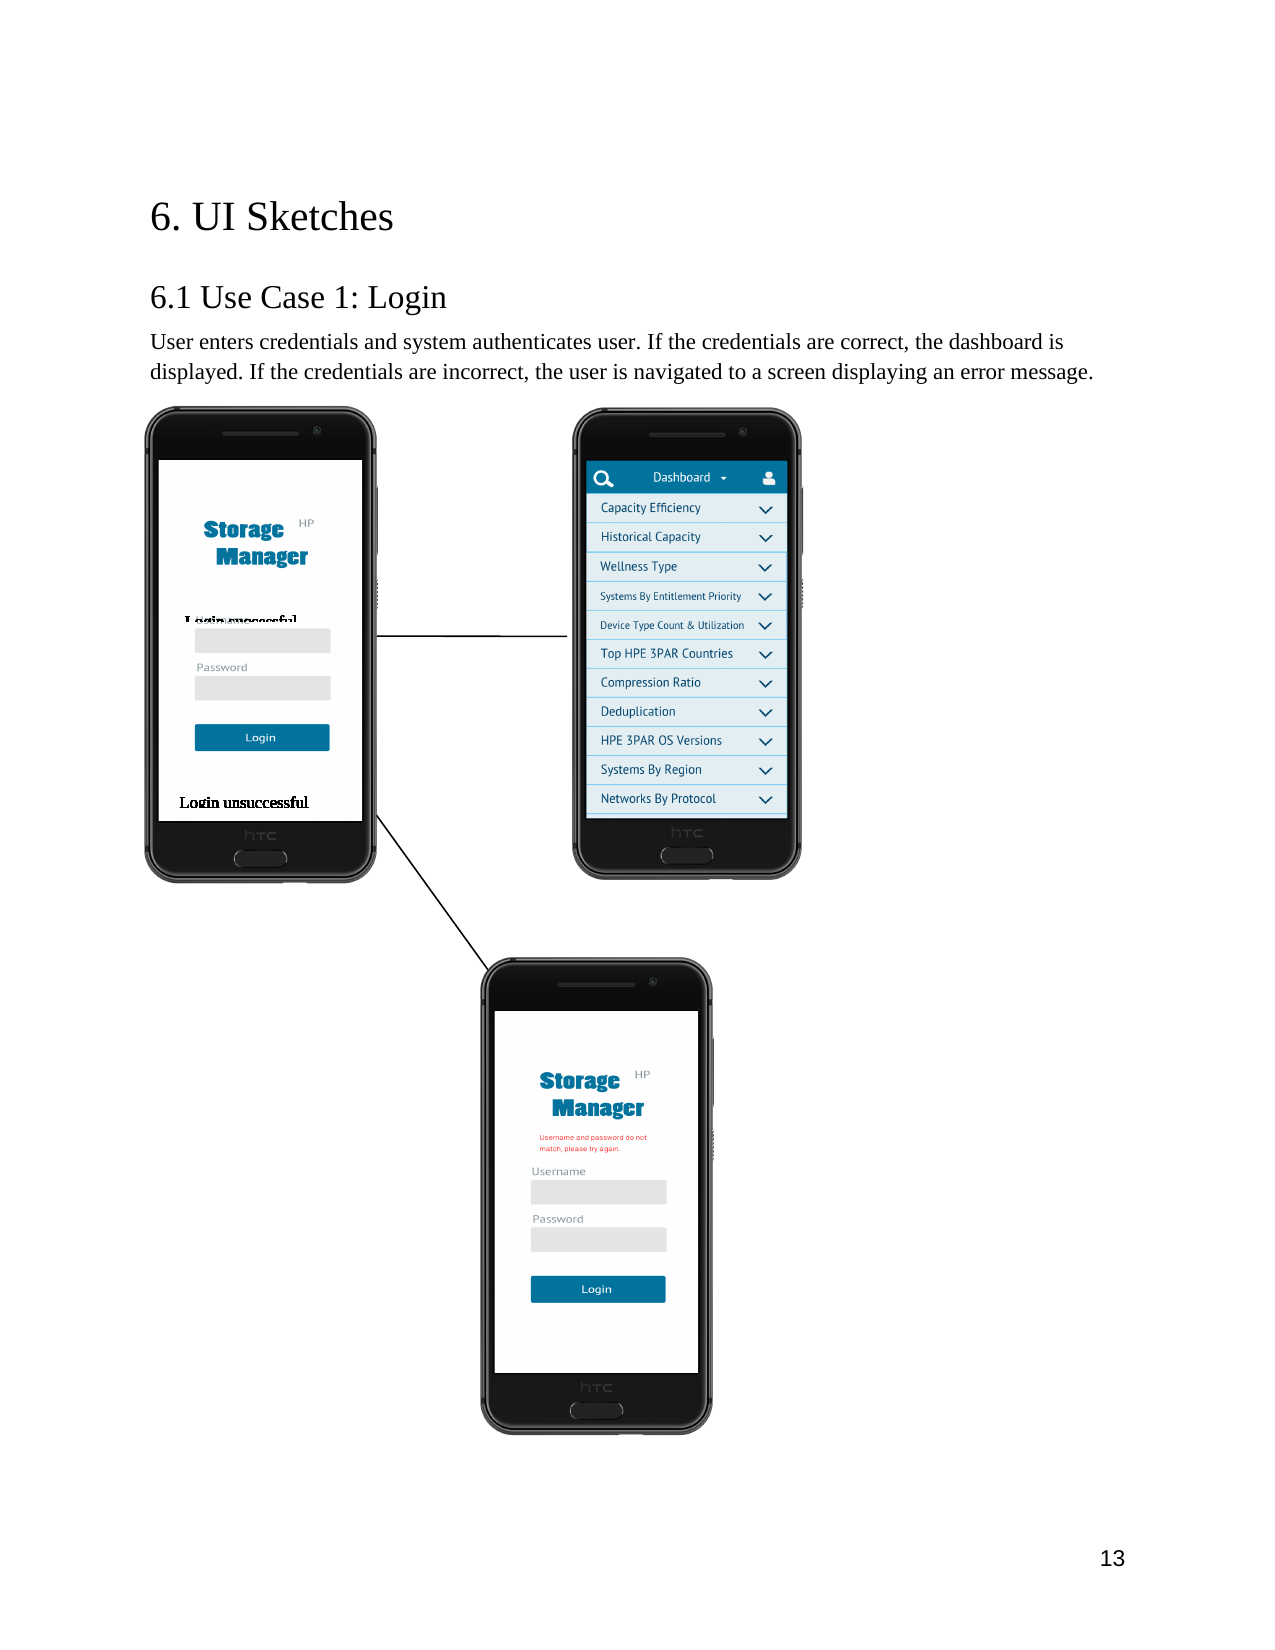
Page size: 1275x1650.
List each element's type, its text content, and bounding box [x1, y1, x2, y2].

subtitle 6.1 Use Case 1: Login [150, 277, 1125, 315]
text User enters credentials and system authenticates user. If the credentials are correct, the dashboard is displayed. If the credentials are incorrect, the user is navigated to a screen displaying an error message. [150, 328, 1125, 384]
picture [478, 957, 716, 1437]
picture [568, 403, 807, 883]
picture [142, 403, 380, 886]
subtitle 6. UI Sketches [150, 192, 1125, 239]
